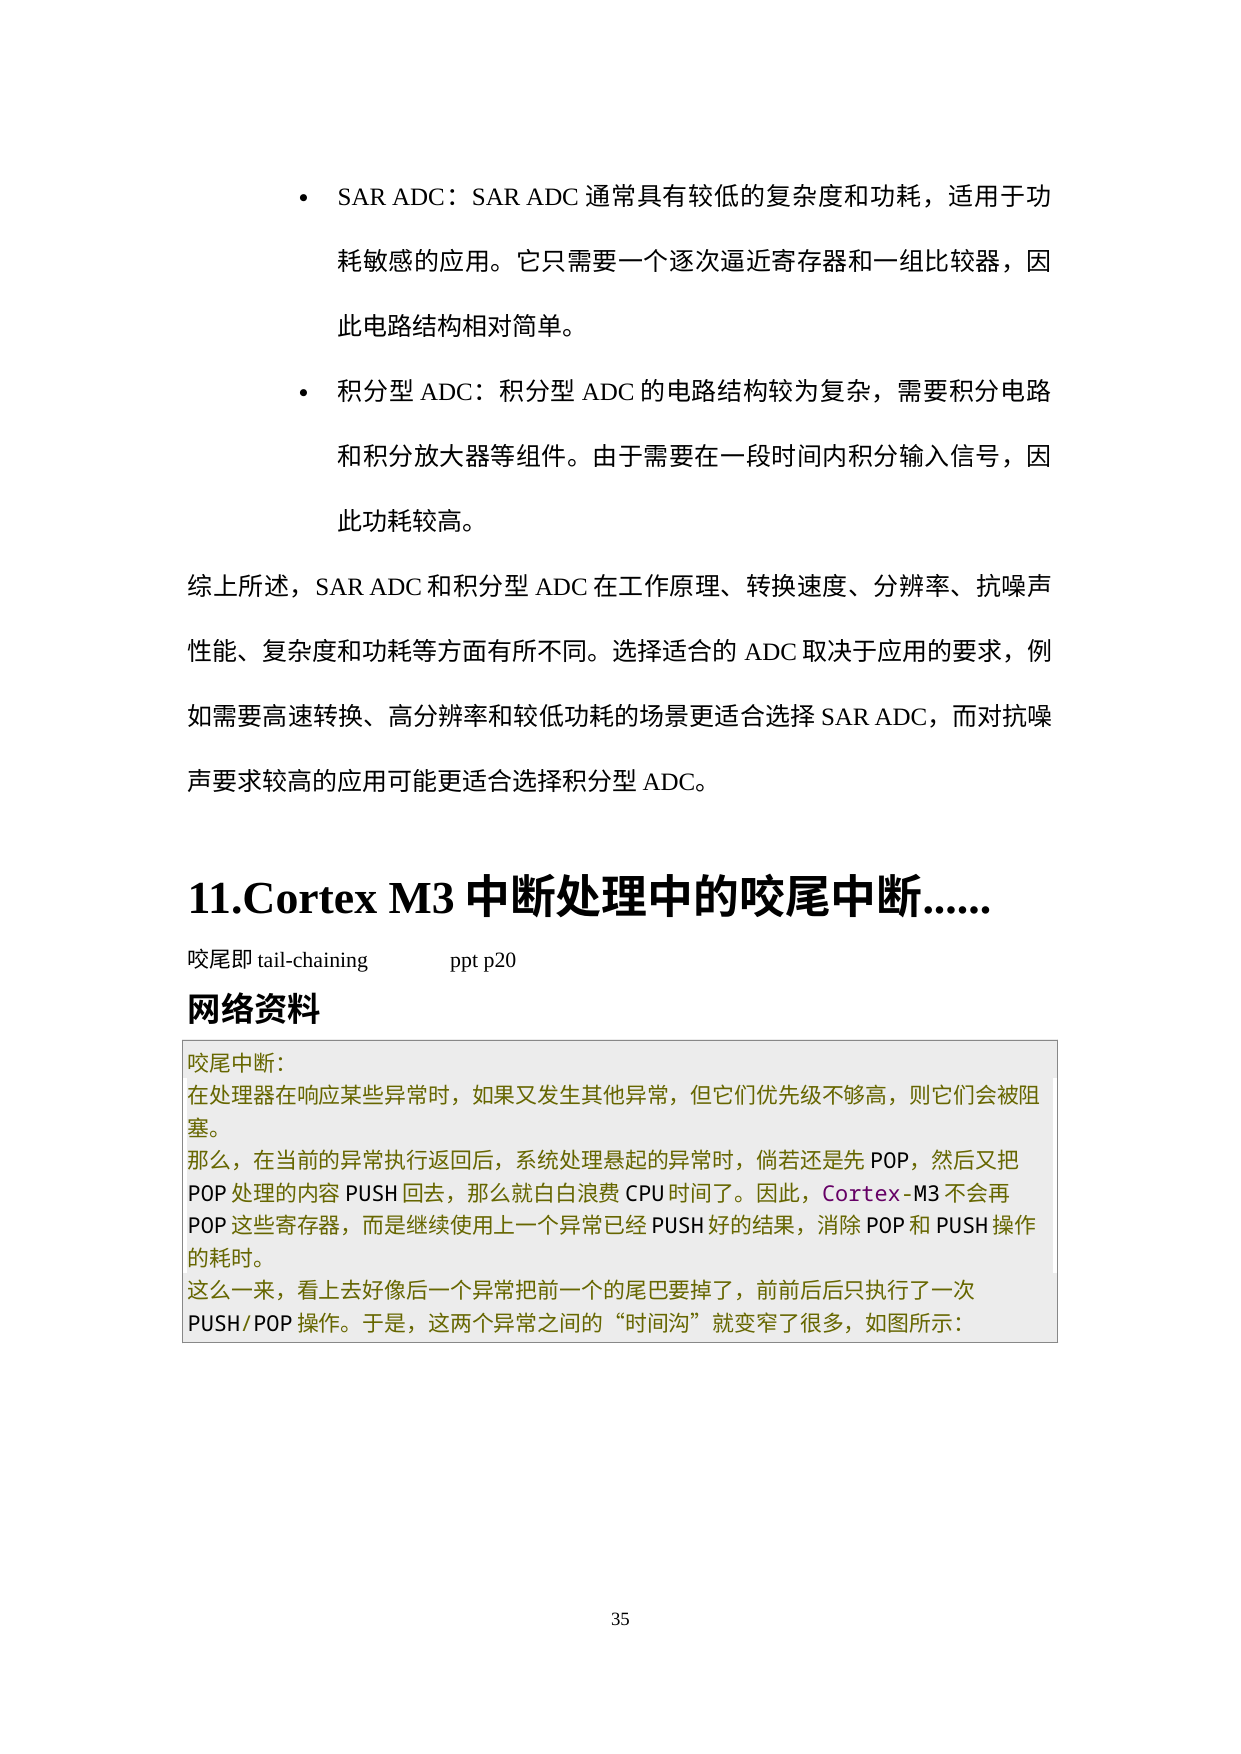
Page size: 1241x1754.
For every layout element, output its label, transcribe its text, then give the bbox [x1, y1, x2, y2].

text 在处理器在响应某些异常时，如果又发生其他异常，但它们优先级不够高，则它们会被阻塞。 [187, 1078, 1053, 1143]
text 综上所述，SAR ADC和积分型ADC在工作原理、转换速度、分辨率、抗噪声性能、复杂度和功耗等方面有所不同。选择适合的ADC取决于应用的要求，例如需要高速转换、高分辨率和较低功耗的场景更适合选择SAR ADC，而对抗噪声要求较高的应用可能更适合选择积分型ADC。 [187, 552, 1053, 812]
text 咬尾即tail-chaining ppt p20 [187, 942, 1053, 974]
text 这么一来，看上去好像后一个异常把前一个的尾巴要掉了，前前后后只执行了一次PUSH/POP操作。于是，这两个异常之间的“时间沟”就变窄了很多，如图所示： [183, 1267, 1057, 1342]
subtitle 11.Cortex M3中断处理中的咬尾中断...... [187, 844, 1053, 942]
subtitle 网络资料 [187, 974, 1053, 1039]
list 积分型ADC：积分型ADC的电路结构较为复杂，需要积分电路和积分放大器等组件。由于需要在一段时间内积分输入信号，因此功耗较高。 [300, 357, 1053, 552]
text 咬尾中断： [183, 1041, 1057, 1078]
list SAR ADC：SAR ADC通常具有较低的复杂度和功耗，适用于功耗敏感的应用。它只需要一个逐次逼近寄存器和一组比较器，因此电路结构相对简单。 [300, 162, 1053, 357]
text 那么，在当前的异常执行返回后，系统处理悬起的异常时，倘若还是先POP，然后又把POP处理的内容PUSH回去，那么就白白浪费CPU时间了。因此，Cortex-M3不会再POP这些寄存器，而是继续使用上一个异常已经PUSH好的结果，消除POP和PUSH操作的耗时。 [187, 1143, 1053, 1267]
